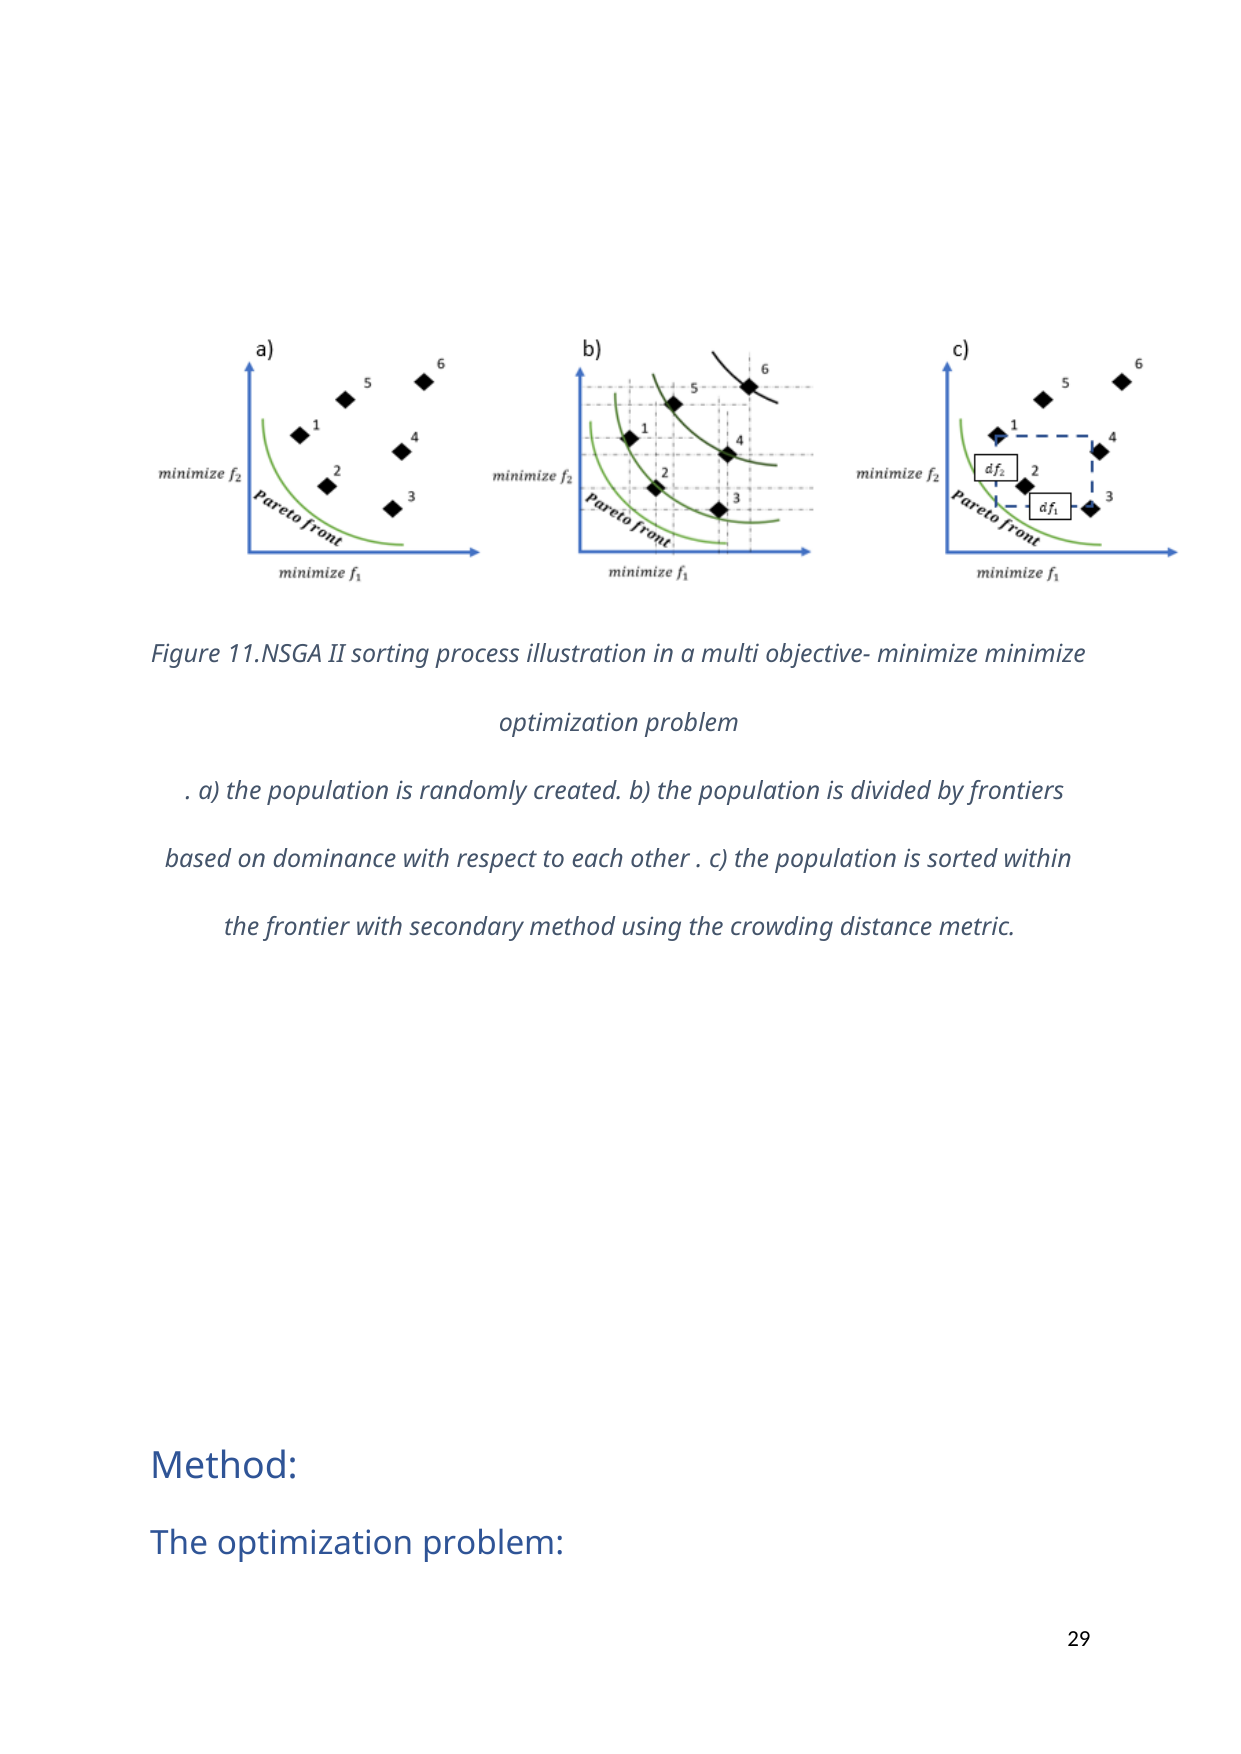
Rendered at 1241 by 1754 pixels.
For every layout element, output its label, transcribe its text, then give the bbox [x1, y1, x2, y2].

picture [150, 319, 1238, 592]
text Figure 11.NSGA II sorting process illustration in a multi objective- minimize minimize optimization problem . a) the population is randomly created. b) the population is divided by frontiers based on dominance with respect to each other . c) the population is sorted within the frontier with secondary method using the crowding distance metric. [150, 636, 1090, 943]
subtitle Method: [150, 1438, 1090, 1489]
subtitle The optimization problem: [150, 1518, 1090, 1564]
